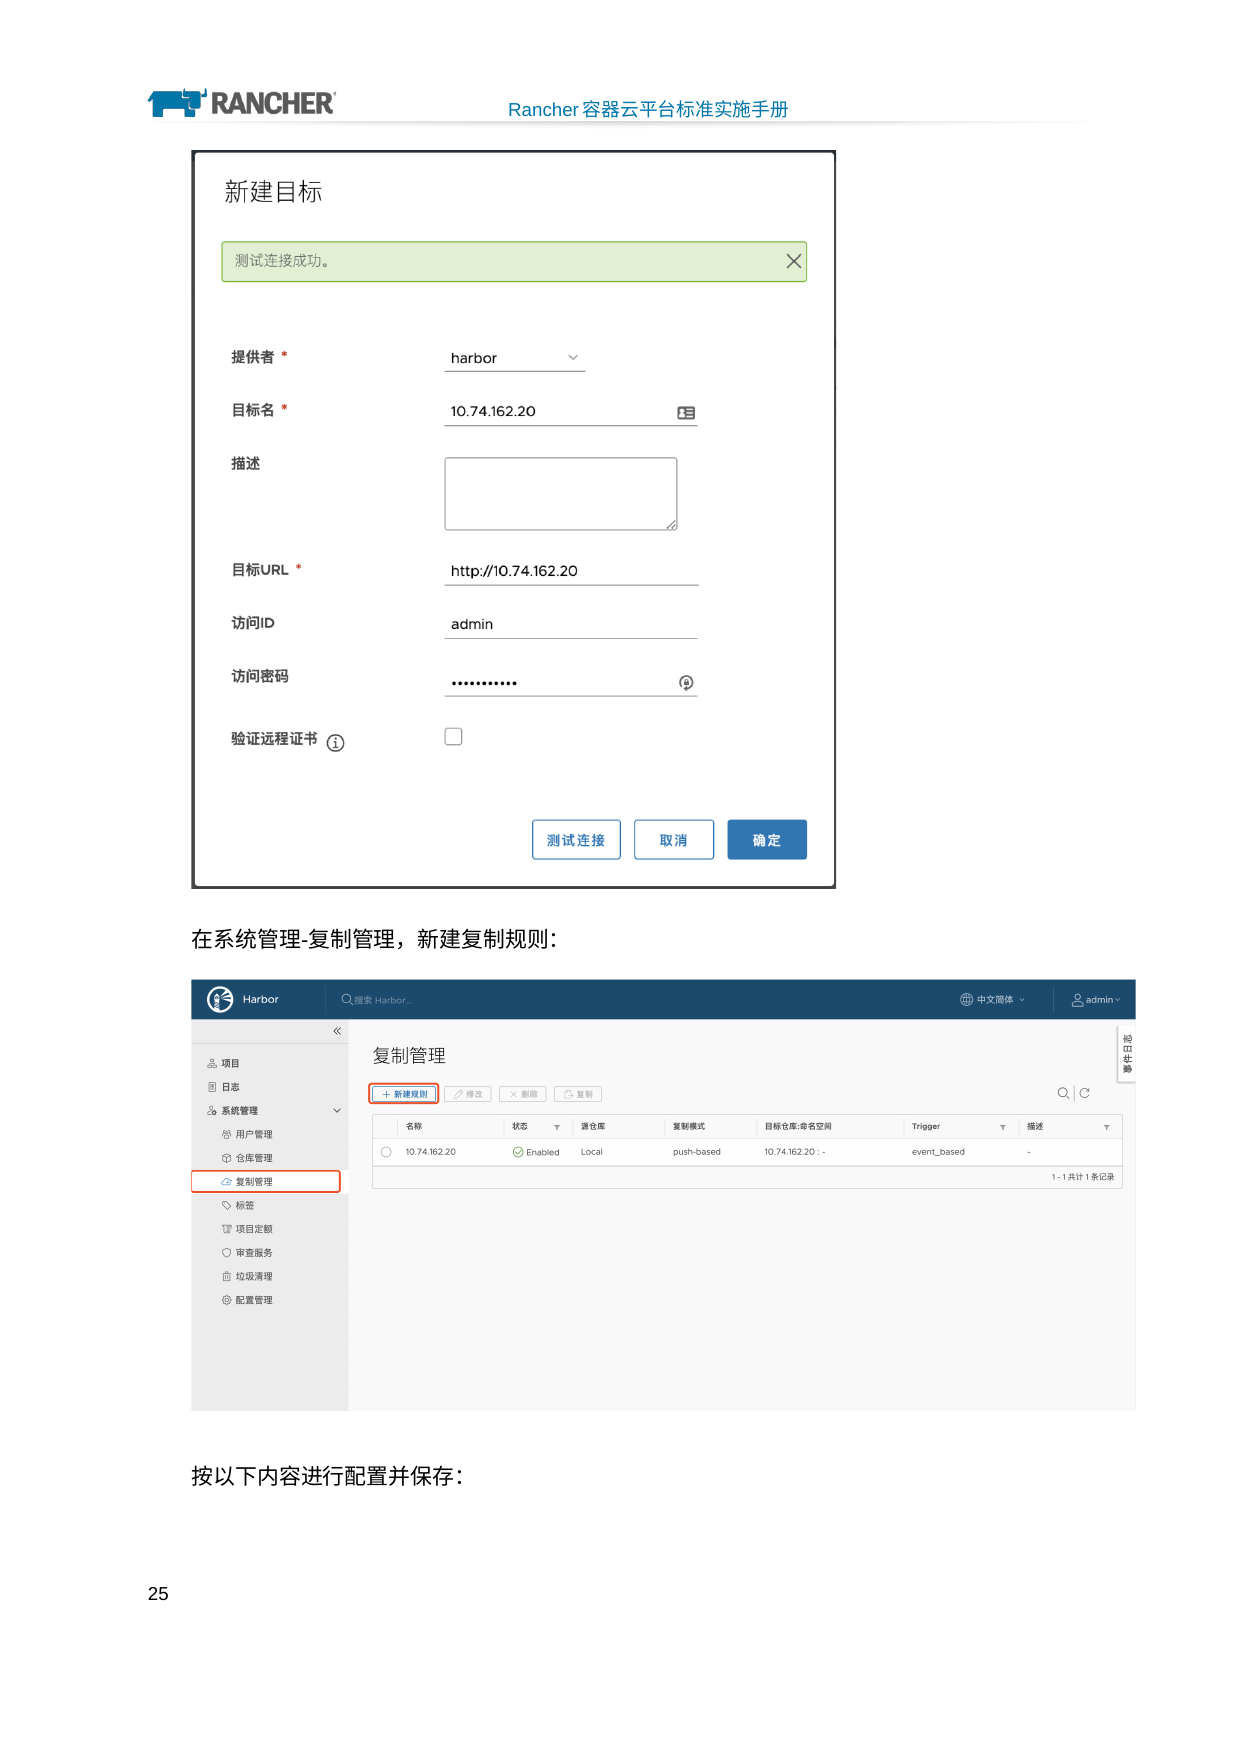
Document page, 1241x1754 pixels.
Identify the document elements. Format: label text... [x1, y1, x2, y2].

picture [586, 113, 594, 118]
picture [191, 979, 1136, 1411]
picture [147, 121, 1092, 130]
text 按以下内容进行配置并保存： [148, 1458, 1092, 1491]
picture [163, 109, 184, 117]
picture [147, 102, 152, 117]
picture [147, 88, 204, 99]
picture [191, 150, 837, 889]
text 在系统管理-复制管理，新建复制规则： [148, 921, 1092, 954]
picture [196, 88, 337, 117]
